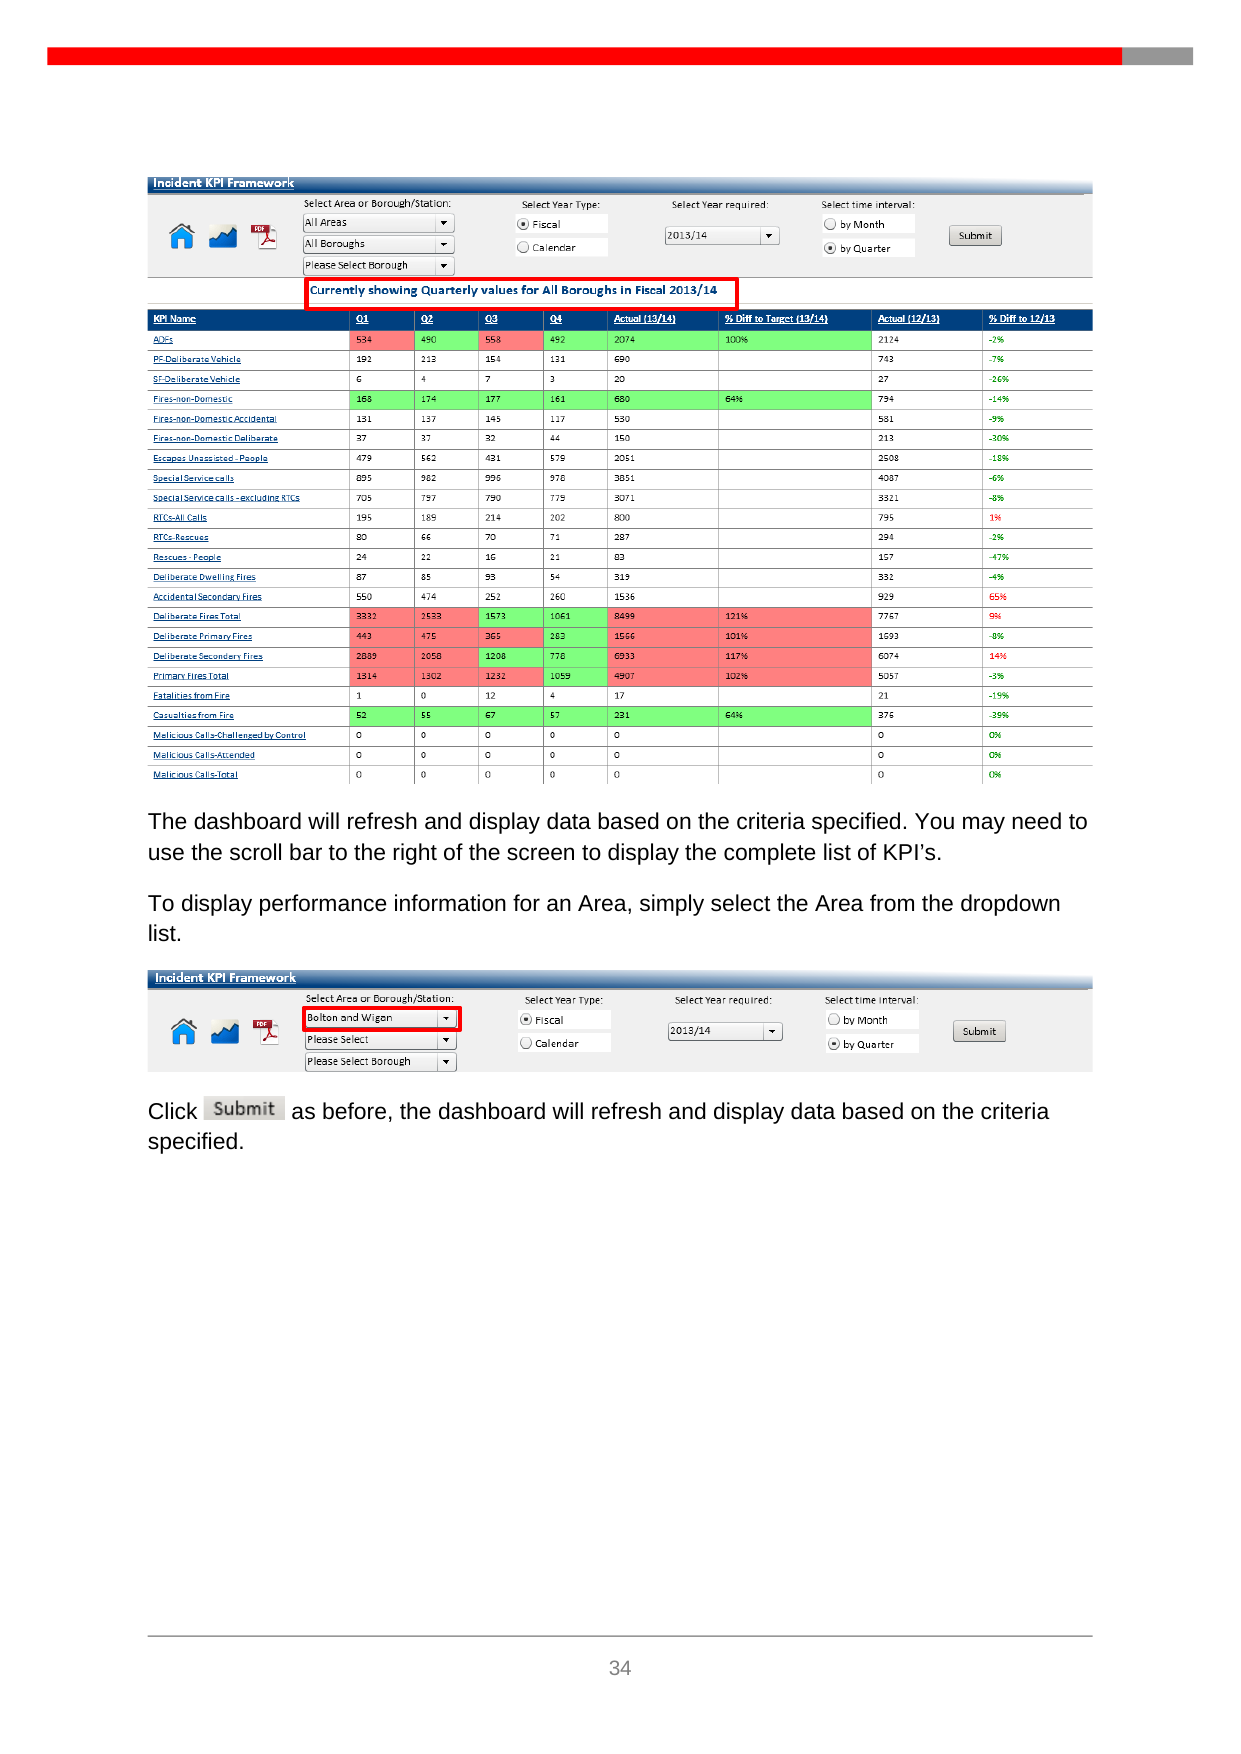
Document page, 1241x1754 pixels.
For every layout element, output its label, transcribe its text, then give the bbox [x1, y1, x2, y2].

picture [203, 1096, 285, 1120]
picture [147, 177, 1093, 784]
picture [147, 970, 1093, 1072]
text The dashboard will refresh and display data based on the criteria specified. You may need to use the scroll bar to the right of the screen to display the complete list of KPI’s. [148, 808, 1092, 865]
text To display performance information for an Area, simply select the Area from the dropdown list. [148, 889, 1092, 946]
text Click as before, the dashboard will refresh and display data based on the criteria specified. [148, 1096, 1092, 1155]
